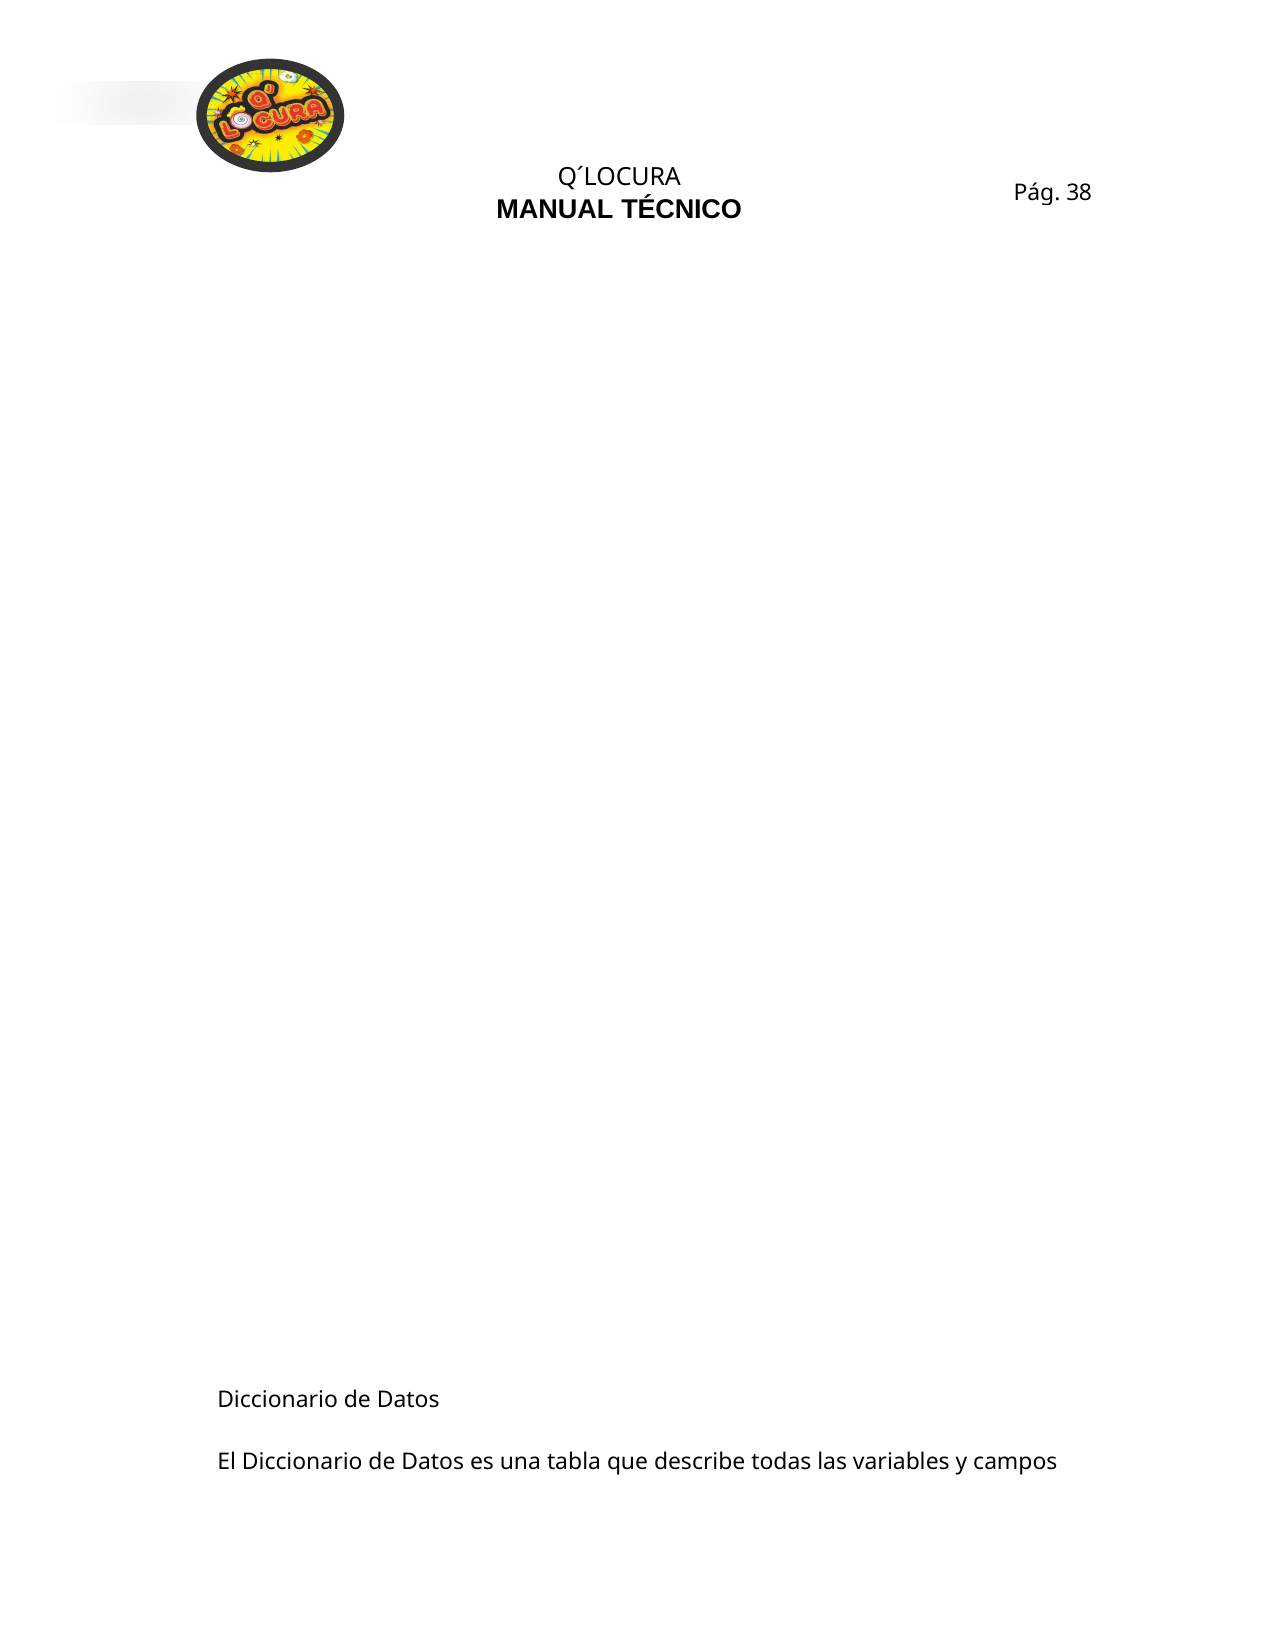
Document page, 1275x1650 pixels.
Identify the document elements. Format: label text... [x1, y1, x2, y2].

picture [207, 70, 333, 161]
list Diccionario de Datos [217, 1383, 1098, 1414]
